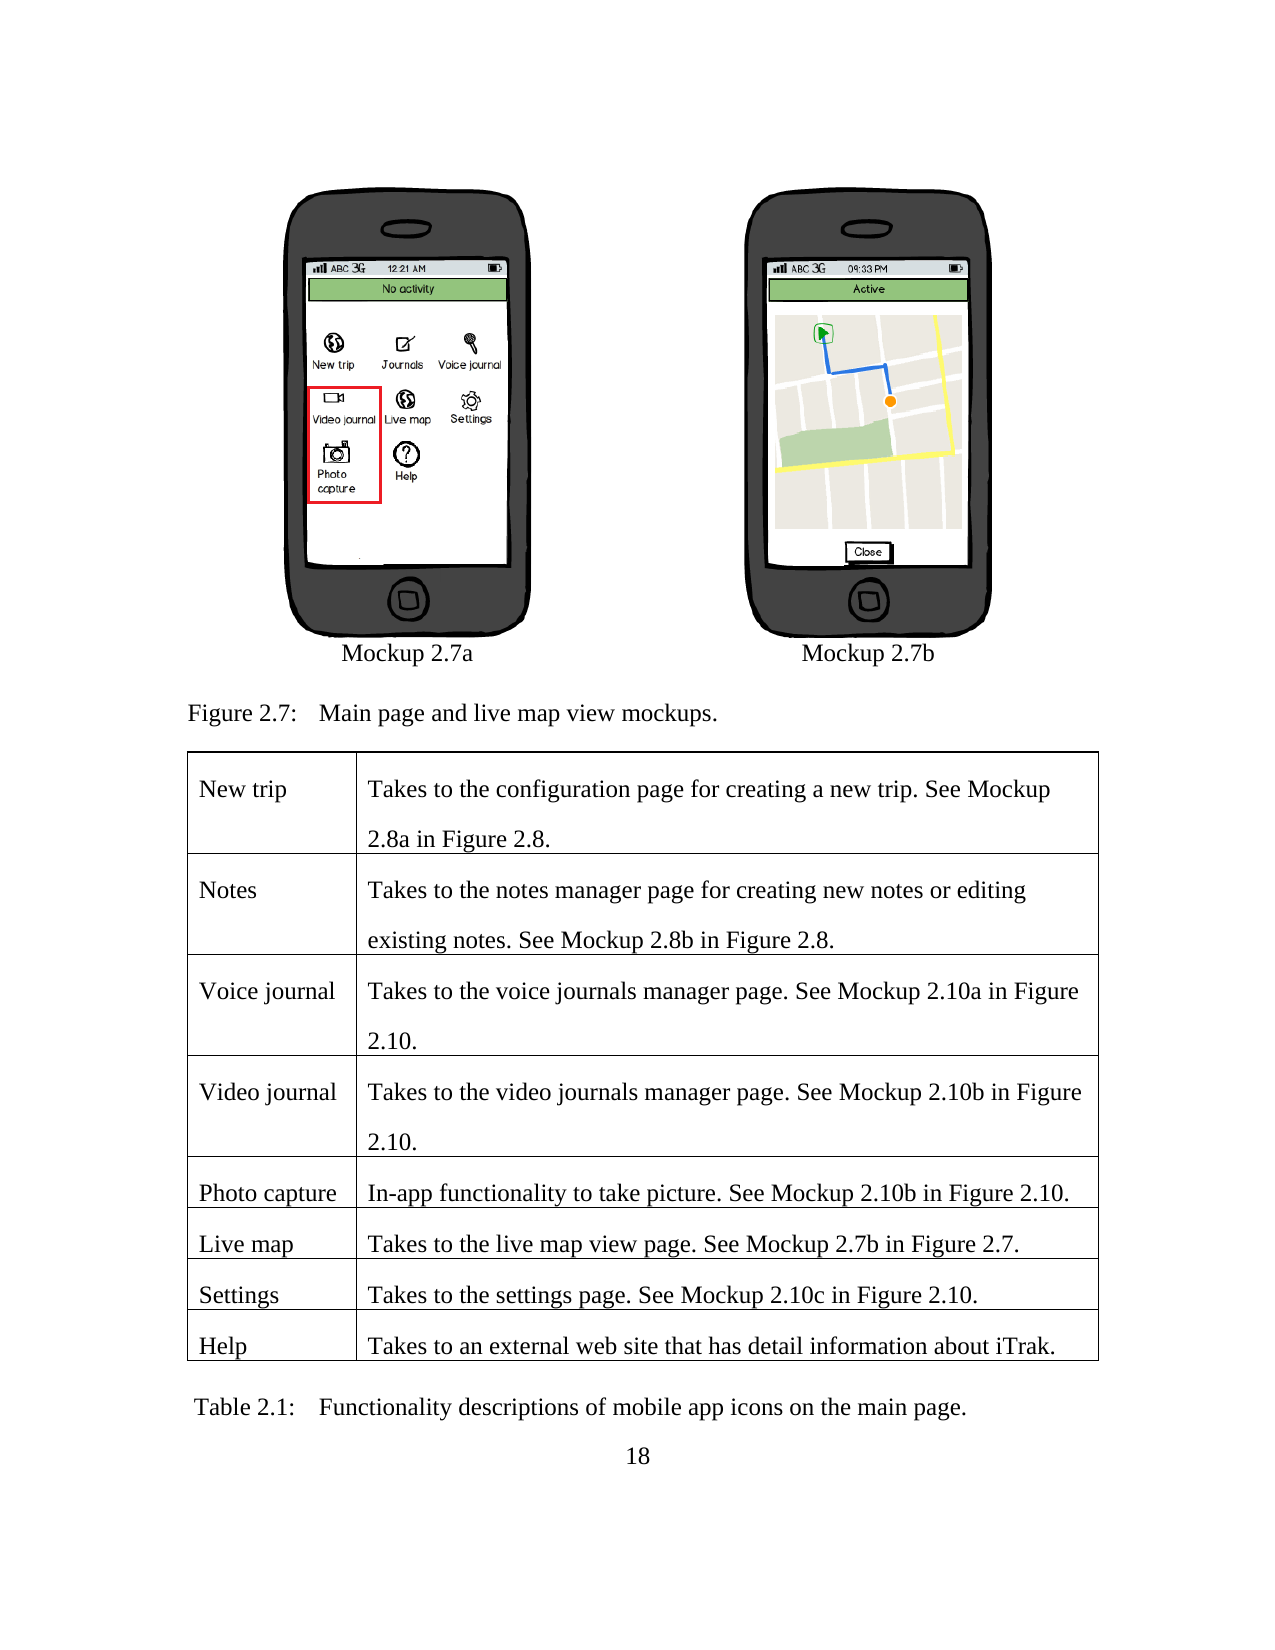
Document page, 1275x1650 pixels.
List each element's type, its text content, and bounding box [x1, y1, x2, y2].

picture [744, 187, 992, 638]
table_cell In-app functionality to take picture. See Mockup 2.10b in Figure 2.10. [357, 1157, 1098, 1207]
table_cell Settings [188, 1259, 356, 1309]
table_header Mockup 2.7b [638, 188, 1099, 666]
table_cell Takes to the voice journals manager page. See Mockup 2.10a in Figure 2.10. [357, 955, 1098, 1054]
table_cell Takes to the video journals manager page. See Mockup 2.10b in Figure 2.10. [357, 1056, 1098, 1156]
table_cell Takes to the settings page. See Mockup 2.10c in Figure 2.10. [357, 1259, 1098, 1309]
table_cell Help [188, 1310, 356, 1360]
table_cell Takes to an external web site that has detail information about iTrak. [357, 1310, 1098, 1360]
table_header Mockup 2.7a [176, 188, 637, 666]
table_header New trip [188, 753, 356, 852]
subtitle Figure 2.7: Main page and live map view mockups. [187, 698, 1087, 726]
table_header Takes to the configuration page for creating a new trip. See Mockup 2.8a in Figure 2.8. [357, 753, 1098, 852]
table_cell Notes [188, 854, 356, 953]
table_cell Voice journal [188, 955, 356, 1054]
table_cell Live map [188, 1208, 356, 1258]
subtitle Table 2.1: Functionality descriptions of mobile app icons on the main page. [187, 1392, 1087, 1421]
table_cell Takes to the notes manager page for creating new notes or editing existing notes. See Mockup 2.8b in Figure 2.8. [357, 854, 1098, 953]
table_cell Photo capture [188, 1157, 356, 1207]
picture [282, 187, 532, 638]
table_cell Takes to the live map view page. See Mockup 2.7b in Figure 2.7. [357, 1208, 1098, 1258]
table_cell Video journal [188, 1056, 356, 1156]
